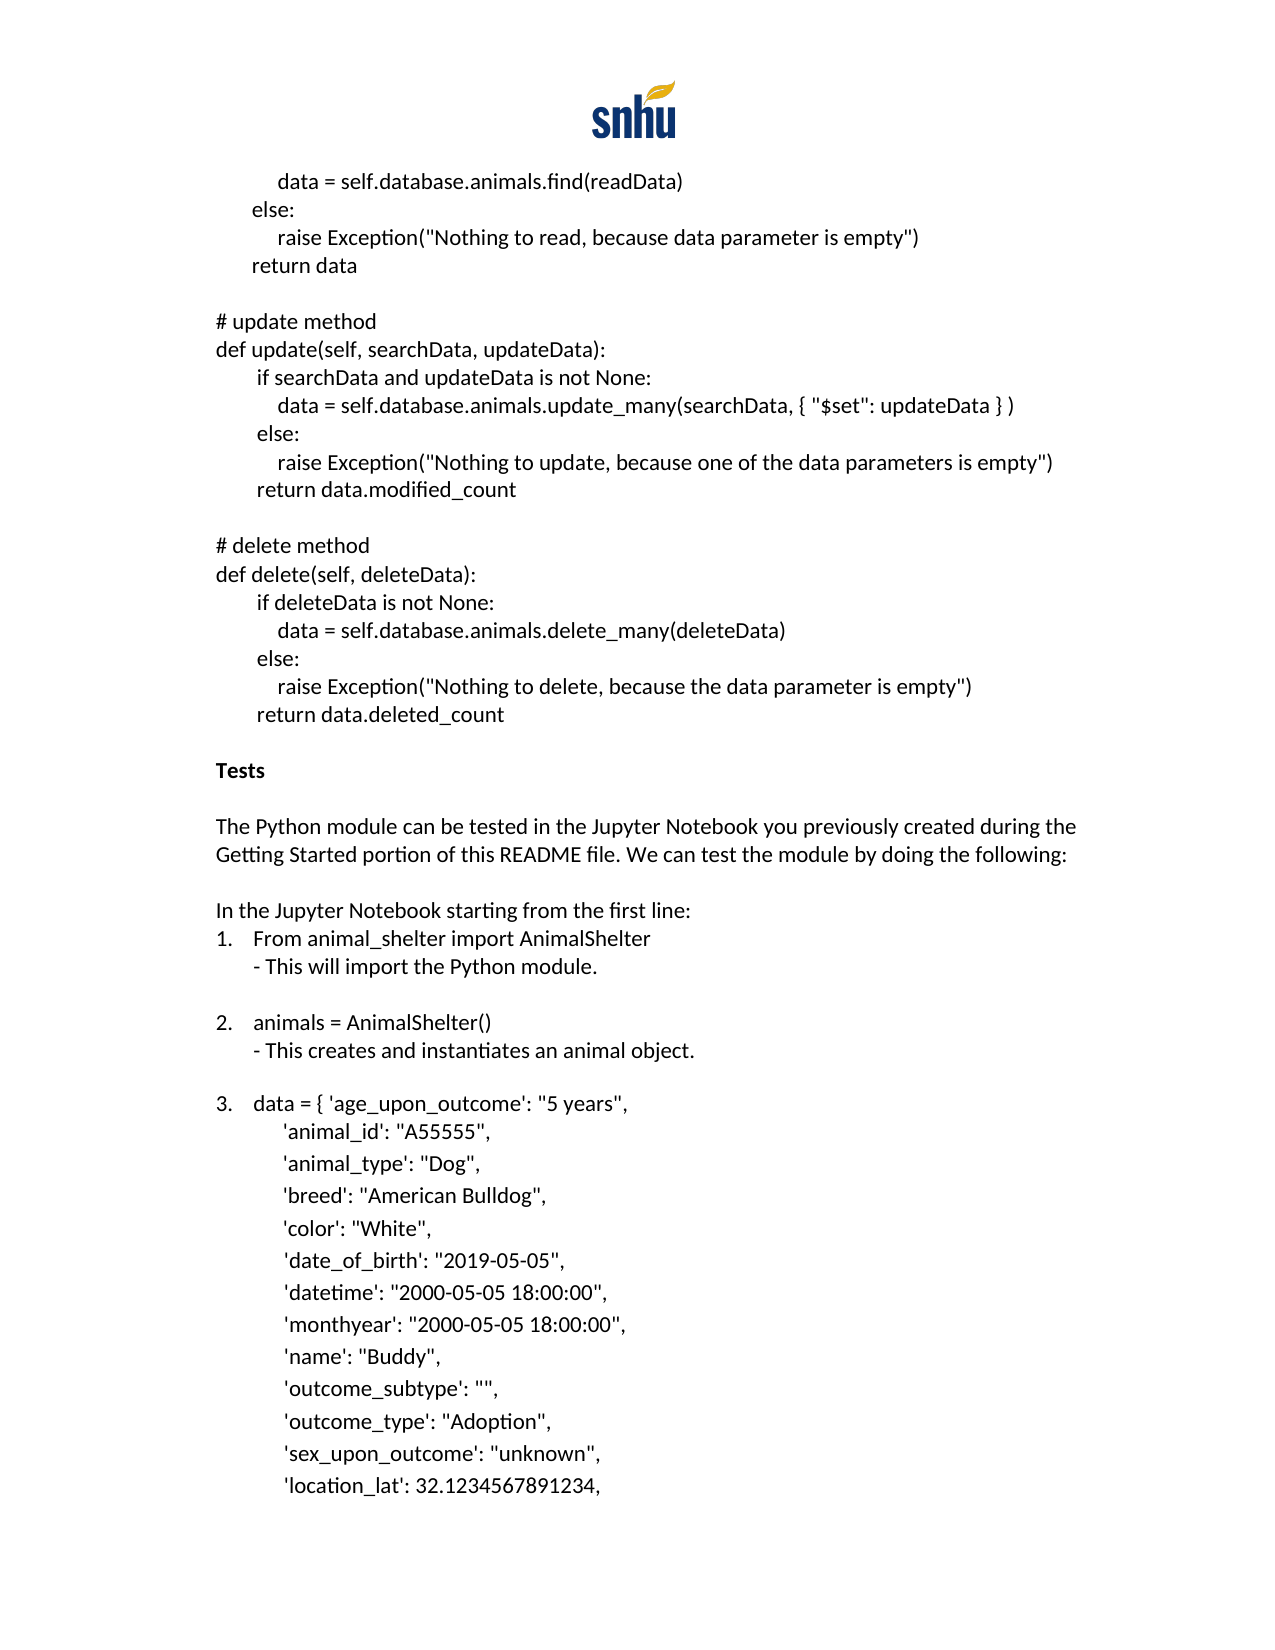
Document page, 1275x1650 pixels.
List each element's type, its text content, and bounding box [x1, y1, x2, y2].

text # update method [216, 307, 1125, 336]
text return data [216, 251, 1125, 279]
text 'datetime': "2000-05-05 18:00:00", [150, 1278, 1125, 1306]
text 'color': "White", [216, 1214, 1125, 1242]
text 'location_lat': 32.1234567891234, [150, 1471, 1125, 1499]
text 'animal_id': "A55555", [216, 1117, 1125, 1145]
text else: [216, 195, 1125, 223]
text else: [216, 419, 1125, 448]
text 'monthyear': "2000-05-05 18:00:00", [150, 1310, 1125, 1338]
text raise Exception("Nothing to update, because one of the data parameters is empty") [216, 448, 1125, 476]
text raise Exception("Nothing to read, because data parameter is empty") [216, 223, 1125, 251]
text 'name': "Buddy", [150, 1342, 1125, 1370]
text - This creates and instantiates an animal object. [253, 1036, 1125, 1064]
text The Python module can be tested in the Jupyter Notebook you previously created during the Getting Started portion of this README file. We can test the module by doing the following: [216, 812, 1125, 868]
text return data.modified_count [216, 476, 1125, 504]
text if searchData and updateData is not None: [216, 363, 1125, 392]
list data = { 'age_upon_outcome': "5 years", [216, 1089, 1125, 1117]
list From animal_shelter import AnimalShelter [216, 924, 1125, 952]
text In the Jupyter Notebook starting from the first line: [216, 896, 1125, 924]
text 'outcome_subtype': "", [150, 1374, 1125, 1403]
subtitle Tests [150, 756, 1125, 784]
text def update(self, searchData, updateData): [216, 336, 1125, 363]
text raise Exception("Nothing to delete, because the data parameter is empty") [216, 672, 1125, 700]
text return data.deleted_count [216, 700, 1125, 756]
text 'breed': "American Bulldog", [216, 1181, 1125, 1209]
text data = self.database.animals.update_many(searchData, { "$set": updateData } ) [216, 392, 1125, 419]
text 'outcome_type': "Adoption", [150, 1407, 1125, 1435]
text if deleteData is not None: [216, 588, 1125, 616]
text 'animal_type': "Dog", [216, 1149, 1125, 1177]
list - This will import the Python module. [253, 952, 1125, 980]
text data = self.database.animals.find(readData) [216, 167, 1125, 195]
text 'date_of_birth': "2019-05-05", [150, 1246, 1125, 1274]
text else: [216, 644, 1125, 672]
text 'sex_upon_outcome': "unknown", [150, 1439, 1125, 1467]
text # delete method [216, 532, 1125, 560]
list animals = AnimalShelter() [216, 1008, 1125, 1036]
text def delete(self, deleteData): [216, 560, 1125, 588]
text data = self.database.animals.delete_many(deleteData) [216, 616, 1125, 644]
picture [573, 75, 702, 147]
